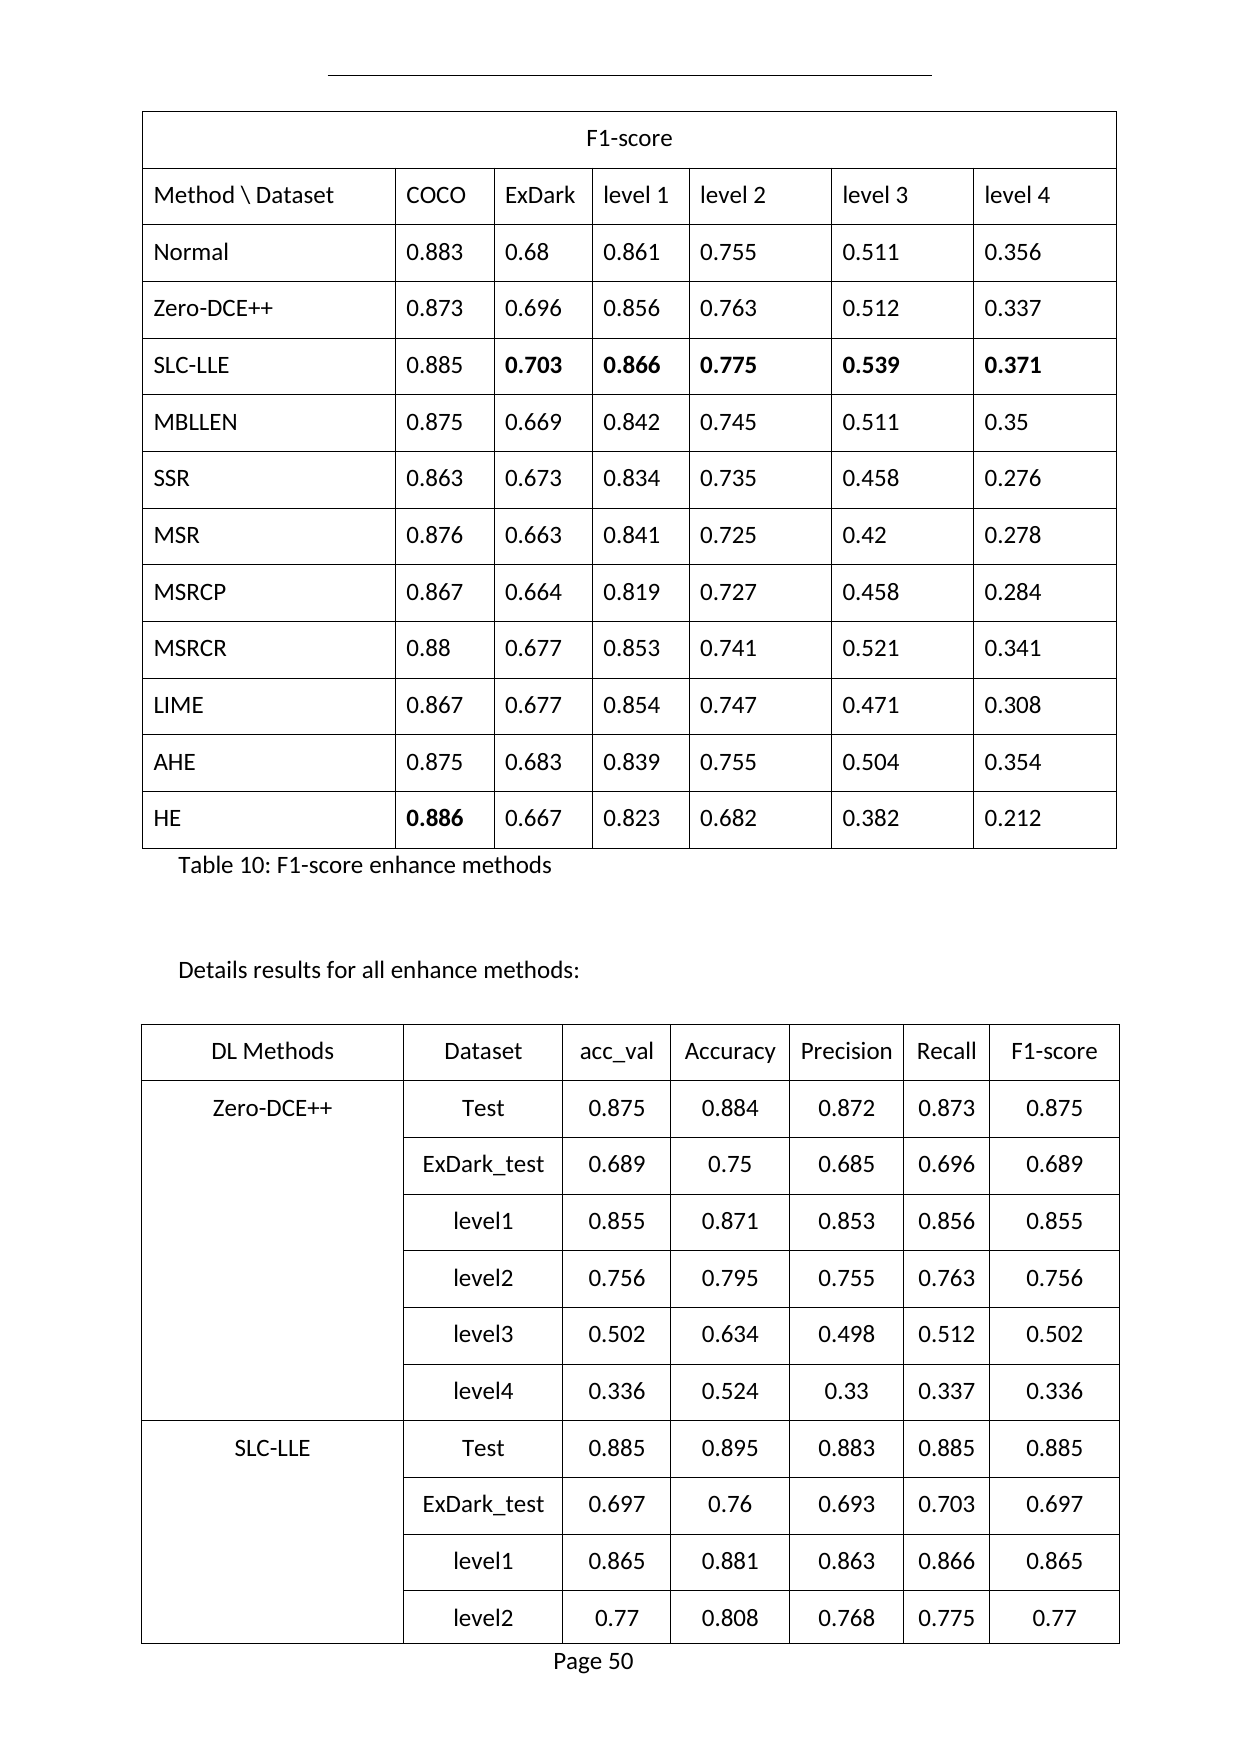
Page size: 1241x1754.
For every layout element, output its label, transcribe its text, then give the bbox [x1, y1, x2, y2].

table_cell level2 [404, 1591, 562, 1643]
table_cell 0.853 [593, 622, 689, 678]
table_cell 0.871 [671, 1195, 789, 1250]
table_cell 0.841 [593, 509, 689, 564]
table_cell 0.471 [832, 679, 973, 734]
table_cell 0.356 [974, 225, 1116, 281]
table_cell 0.725 [690, 509, 831, 564]
table_cell 0.768 [790, 1591, 903, 1643]
table_cell 0.855 [990, 1195, 1119, 1250]
table_cell 0.747 [690, 679, 831, 734]
table_header Recall [904, 1025, 989, 1080]
table_cell 0.823 [593, 792, 689, 848]
table_cell 0.763 [690, 282, 831, 338]
table_cell Test [404, 1421, 562, 1477]
table_cell ExDark_test [404, 1478, 562, 1534]
table_cell 0.677 [495, 679, 592, 734]
table_cell 0.337 [904, 1365, 989, 1420]
table_cell 0.68 [495, 225, 592, 281]
table_cell 0.88 [396, 622, 494, 678]
table_cell 0.697 [990, 1478, 1119, 1534]
table_cell 0.884 [671, 1081, 789, 1137]
table_cell 0.511 [832, 395, 973, 451]
table_cell 0.337 [974, 282, 1116, 338]
table_cell 0.685 [790, 1138, 903, 1194]
table_cell 0.839 [593, 735, 689, 791]
table_cell 0.873 [904, 1081, 989, 1137]
table_cell 0.511 [832, 225, 973, 281]
table_cell 0.741 [690, 622, 831, 678]
table_cell 0.689 [563, 1138, 670, 1194]
table_cell 0.703 [904, 1478, 989, 1534]
table_cell 0.276 [974, 452, 1116, 508]
table_cell 0.763 [904, 1251, 989, 1307]
table_cell 0.336 [990, 1365, 1119, 1420]
table_cell SLC-LLE [142, 1421, 403, 1643]
table_cell Test [404, 1081, 562, 1137]
table_cell 0.382 [832, 792, 973, 848]
table_cell 0.875 [396, 735, 494, 791]
table_cell level2 [404, 1251, 562, 1307]
table_cell 0.341 [974, 622, 1116, 678]
table_cell level 4 [974, 169, 1116, 224]
table_cell COCO [396, 169, 494, 224]
table_cell 0.885 [563, 1421, 670, 1477]
table_cell 0.756 [990, 1251, 1119, 1307]
table_cell 0.756 [563, 1251, 670, 1307]
table_cell level1 [404, 1535, 562, 1590]
table_cell 0.689 [990, 1138, 1119, 1194]
table_cell 0.866 [904, 1535, 989, 1590]
table_cell 0.865 [563, 1535, 670, 1590]
table_cell MBLLEN [143, 395, 395, 451]
table_cell 0.498 [790, 1308, 903, 1364]
table_cell 0.504 [832, 735, 973, 791]
table_cell 0.775 [690, 339, 831, 394]
table_cell 0.677 [495, 622, 592, 678]
table_cell 0.308 [974, 679, 1116, 734]
table_cell level 3 [832, 169, 973, 224]
table_cell ExDark_test [404, 1138, 562, 1194]
table_cell 0.512 [832, 282, 973, 338]
table_cell 0.875 [396, 395, 494, 451]
table_cell 0.885 [396, 339, 494, 394]
table_cell level 1 [593, 169, 689, 224]
table_cell 0.693 [790, 1478, 903, 1534]
table_cell 0.42 [832, 509, 973, 564]
table_cell 0.354 [974, 735, 1116, 791]
table_cell 0.867 [396, 679, 494, 734]
table_cell level1 [404, 1195, 562, 1250]
table_header Precision [790, 1025, 903, 1080]
table_cell level 2 [690, 169, 831, 224]
table_cell level4 [404, 1365, 562, 1420]
table_cell 0.212 [974, 792, 1116, 848]
table_cell 0.502 [990, 1308, 1119, 1364]
table_cell 0.75 [671, 1138, 789, 1194]
table_cell AHE [143, 735, 395, 791]
table_cell 0.872 [790, 1081, 903, 1137]
table_cell 0.336 [563, 1365, 670, 1420]
table_cell LIME [143, 679, 395, 734]
table_cell 0.682 [690, 792, 831, 848]
table_cell MSR [143, 509, 395, 564]
table_cell 0.895 [671, 1421, 789, 1477]
table_cell 0.683 [495, 735, 592, 791]
table_cell 0.735 [690, 452, 831, 508]
table_cell 0.669 [495, 395, 592, 451]
table_cell 0.853 [790, 1195, 903, 1250]
table_cell 0.512 [904, 1308, 989, 1364]
table_cell 0.524 [671, 1365, 789, 1420]
table_cell 0.697 [563, 1478, 670, 1534]
table_cell 0.775 [904, 1591, 989, 1643]
table_cell Normal [143, 225, 395, 281]
table_cell 0.458 [832, 565, 973, 621]
table_cell 0.834 [593, 452, 689, 508]
table_cell 0.863 [790, 1535, 903, 1590]
table_cell MSRCR [143, 622, 395, 678]
table_cell 0.867 [396, 565, 494, 621]
table_cell 0.703 [495, 339, 592, 394]
table_cell MSRCP [143, 565, 395, 621]
table_cell ExDark [495, 169, 592, 224]
table_cell 0.371 [974, 339, 1116, 394]
table_cell 0.842 [593, 395, 689, 451]
table_cell 0.502 [563, 1308, 670, 1364]
table_cell 0.881 [671, 1535, 789, 1590]
table_cell 0.673 [495, 452, 592, 508]
table_cell 0.745 [690, 395, 831, 451]
table_cell 0.521 [832, 622, 973, 678]
table_cell HE [143, 792, 395, 848]
table_cell Method \ Dataset [143, 169, 395, 224]
table_header Dataset [404, 1025, 562, 1080]
table_cell 0.875 [563, 1081, 670, 1137]
table_cell 0.886 [396, 792, 494, 848]
table_cell 0.883 [396, 225, 494, 281]
table_cell 0.664 [495, 565, 592, 621]
table_cell 0.863 [396, 452, 494, 508]
table_cell SLC-LLE [143, 339, 395, 394]
table_cell 0.855 [563, 1195, 670, 1250]
table_cell 0.875 [990, 1081, 1119, 1137]
table_cell 0.634 [671, 1308, 789, 1364]
table_header acc_val [563, 1025, 670, 1080]
table_cell 0.539 [832, 339, 973, 394]
table_cell level3 [404, 1308, 562, 1364]
table_cell 0.278 [974, 509, 1116, 564]
table_cell 0.873 [396, 282, 494, 338]
table_cell 0.866 [593, 339, 689, 394]
table_cell 0.885 [990, 1421, 1119, 1477]
table_cell 0.77 [563, 1591, 670, 1643]
table_cell 0.861 [593, 225, 689, 281]
table_cell 0.865 [990, 1535, 1119, 1590]
table_cell 0.883 [790, 1421, 903, 1477]
table_cell 0.663 [495, 509, 592, 564]
table_cell 0.667 [495, 792, 592, 848]
table_header DL Methods [142, 1025, 403, 1080]
text Table 10: F1-score enhance methods [178, 849, 1081, 879]
table_cell SSR [143, 452, 395, 508]
table_header Accuracy [671, 1025, 789, 1080]
table_cell 0.77 [990, 1591, 1119, 1643]
table_cell 0.727 [690, 565, 831, 621]
table_cell 0.696 [904, 1138, 989, 1194]
table_cell 0.856 [593, 282, 689, 338]
table_cell 0.755 [690, 225, 831, 281]
table_cell 0.76 [671, 1478, 789, 1534]
table_cell 0.33 [790, 1365, 903, 1420]
table_cell 0.808 [671, 1591, 789, 1643]
table_cell Zero-DCE++ [142, 1081, 403, 1420]
table_cell 0.856 [904, 1195, 989, 1250]
table_cell 0.696 [495, 282, 592, 338]
table_cell 0.854 [593, 679, 689, 734]
table_cell Zero-DCE++ [143, 282, 395, 338]
table_cell 0.284 [974, 565, 1116, 621]
table_cell 0.35 [974, 395, 1116, 451]
table_cell 0.795 [671, 1251, 789, 1307]
table_cell 0.885 [904, 1421, 989, 1477]
table_cell 0.876 [396, 509, 494, 564]
text Details results for all enhance methods: [178, 954, 1081, 984]
table_cell 0.458 [832, 452, 973, 508]
table_cell 0.755 [690, 735, 831, 791]
table_cell 0.755 [790, 1251, 903, 1307]
table_cell 0.819 [593, 565, 689, 621]
table_header F1-score [143, 112, 1116, 168]
table_header F1-score [990, 1025, 1119, 1080]
